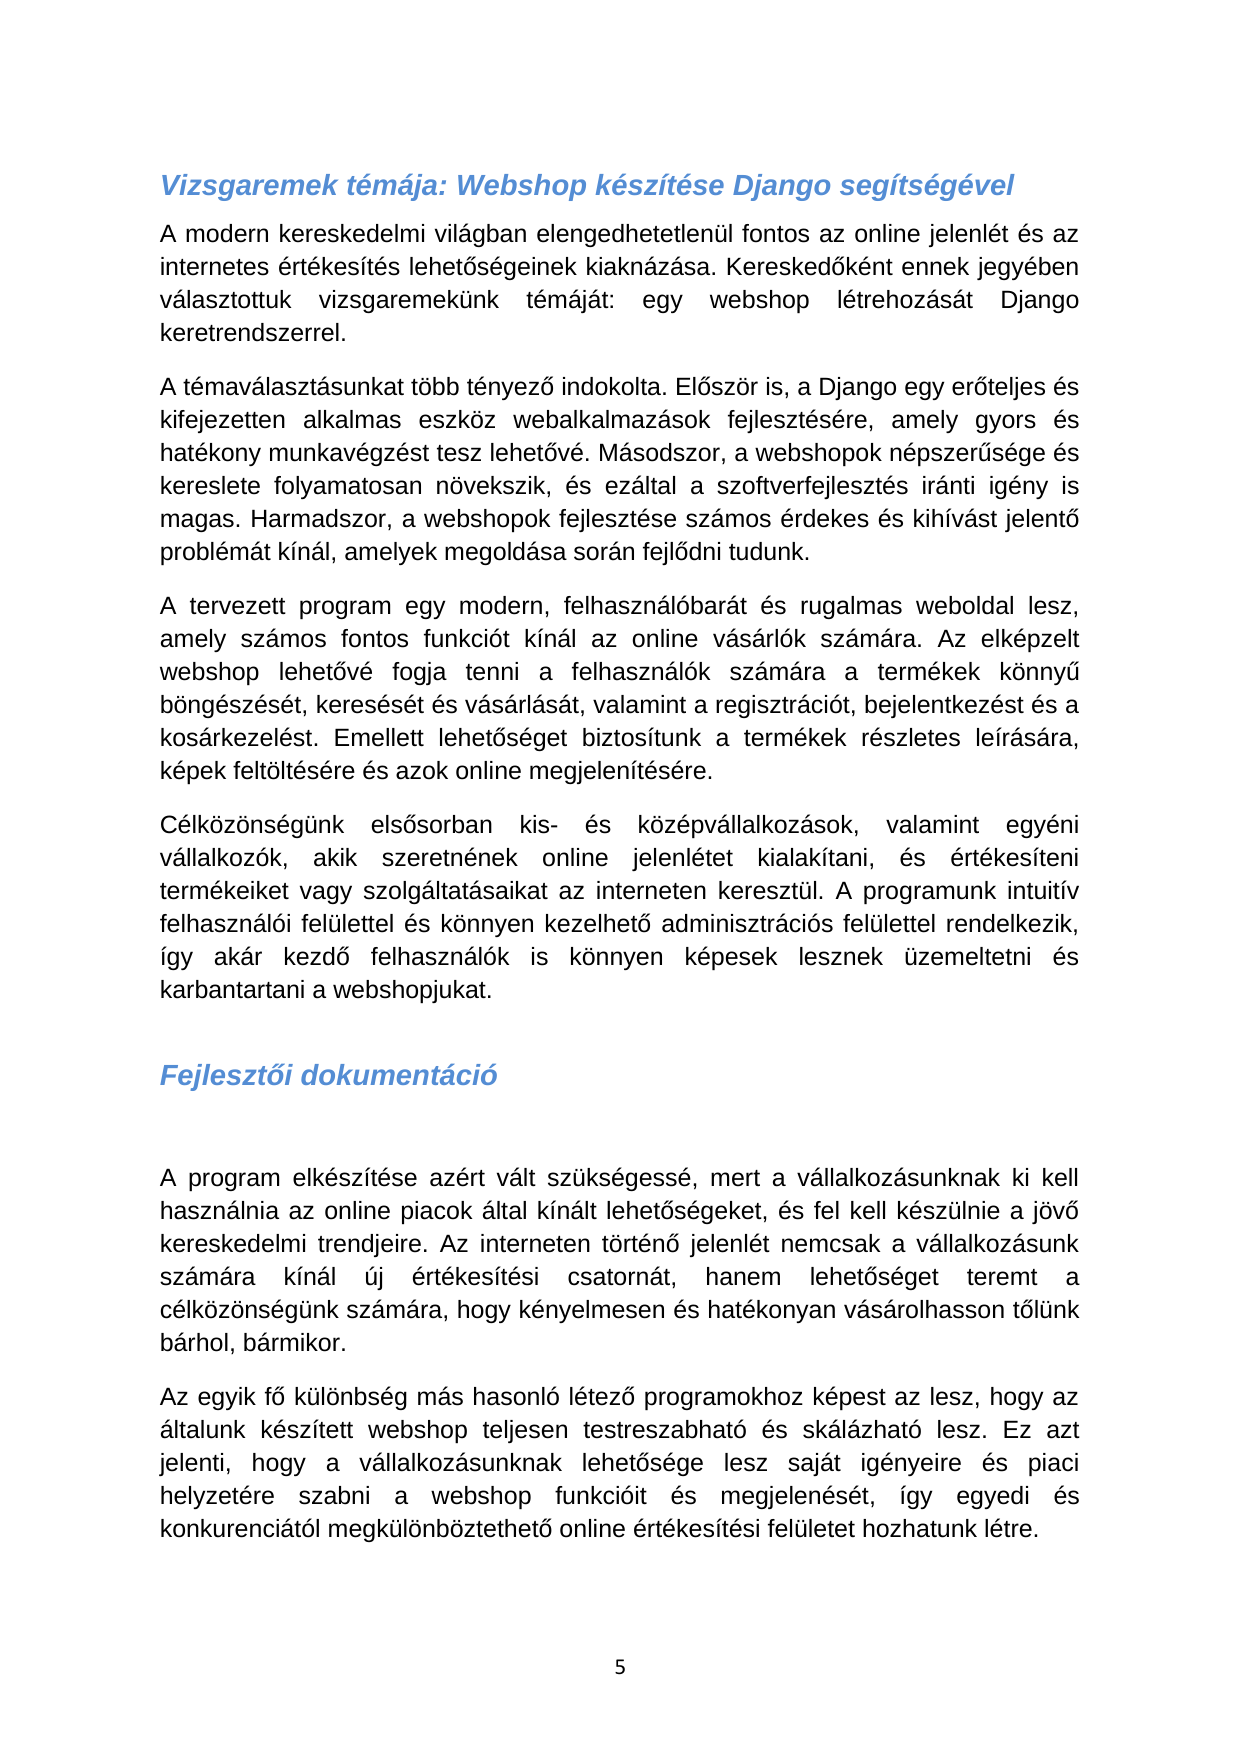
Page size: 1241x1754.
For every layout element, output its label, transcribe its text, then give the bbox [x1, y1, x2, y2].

text A program elkészítése azért vált szükségessé, mert a vállalkozásunknak ki kell használnia az online piacok által kínált lehetőségeket, és fel kell készülnie a jövő kereskedelmi trendjeire. Az interneten történő jelenlét nemcsak a vállalkozásunk számára kínál új értékesítési csatornát, hanem lehetőséget teremt a célközönségünk számára, hogy kényelmesen és hatékonyan vásárolhasson tőlünk bárhol, bármikor. [159, 1163, 1081, 1357]
text Az egyik fő különbség más hasonló létező programokhoz képest az lesz, hogy az általunk készített webshop teljesen testreszabható és skálázható lesz. Ez azt jelenti, hogy a vállalkozásunknak lehetősége lesz saját igényeire és piaci helyzetére szabni a webshop funkcióit és megjelenését, így egyedi és konkurenciától megkülönböztethető online értékesítési felületet hozhatunk létre. [159, 1382, 1081, 1543]
text Fejlesztői dokumentáció [159, 1058, 1081, 1092]
text Célközönségünk elsősorban kis- és középvállalkozások, valamint egyéni vállalkozók, akik szeretnének online jelenlétet kialakítani, és értékesíteni termékeiket vagy szolgáltatásaikat az interneten keresztül. A programunk intuitív felhasználói felülettel és könnyen kezelhető adminisztrációs felülettel rendelkezik, így akár kezdő felhasználók is könnyen képesek lesznek üzemeltetni és karbantartani a webshopjukat. [159, 810, 1081, 1004]
text Vizsgaremek témája: Webshop készítése Django segítségével [159, 168, 1081, 202]
text A tervezett program egy modern, felhasználóbarát és rugalmas weboldal lesz, amely számos fontos funkciót kínál az online vásárlók számára. Az elképzelt webshop lehetővé fogja tenni a felhasználók számára a termékek könnyű böngészését, keresését és vásárlását, valamint a regisztrációt, bejelentkezést és a kosárkezelést. Emellett lehetőséget biztosítunk a termékek részletes leírására, képek feltöltésére és azok online megjelenítésére. [159, 591, 1081, 785]
text A témaválasztásunkat több tényező indokolta. Először is, a Django egy erőteljes és kifejezetten alkalmas eszköz webalkalmazások fejlesztésére, amely gyors és hatékony munkavégzést tesz lehetővé. Másodszor, a webshopok népszerűsége és kereslete folyamatosan növekszik, és ezáltal a szoftverfejlesztés iránti igény is magas. Harmadszor, a webshopok fejlesztése számos érdekes és kihívást jelentő problémát kínál, amelyek megoldása során fejlődni tudunk. [159, 372, 1081, 566]
text A modern kereskedelmi világban elengedhetetlenül fontos az online jelenlét és az internetes értékesítés lehetőségeinek kiaknázása. Kereskedőként ennek jegyében választottuk vizsgaremekünk témáját: egy webshop létrehozását Django keretrendszerrel. [159, 219, 1081, 347]
